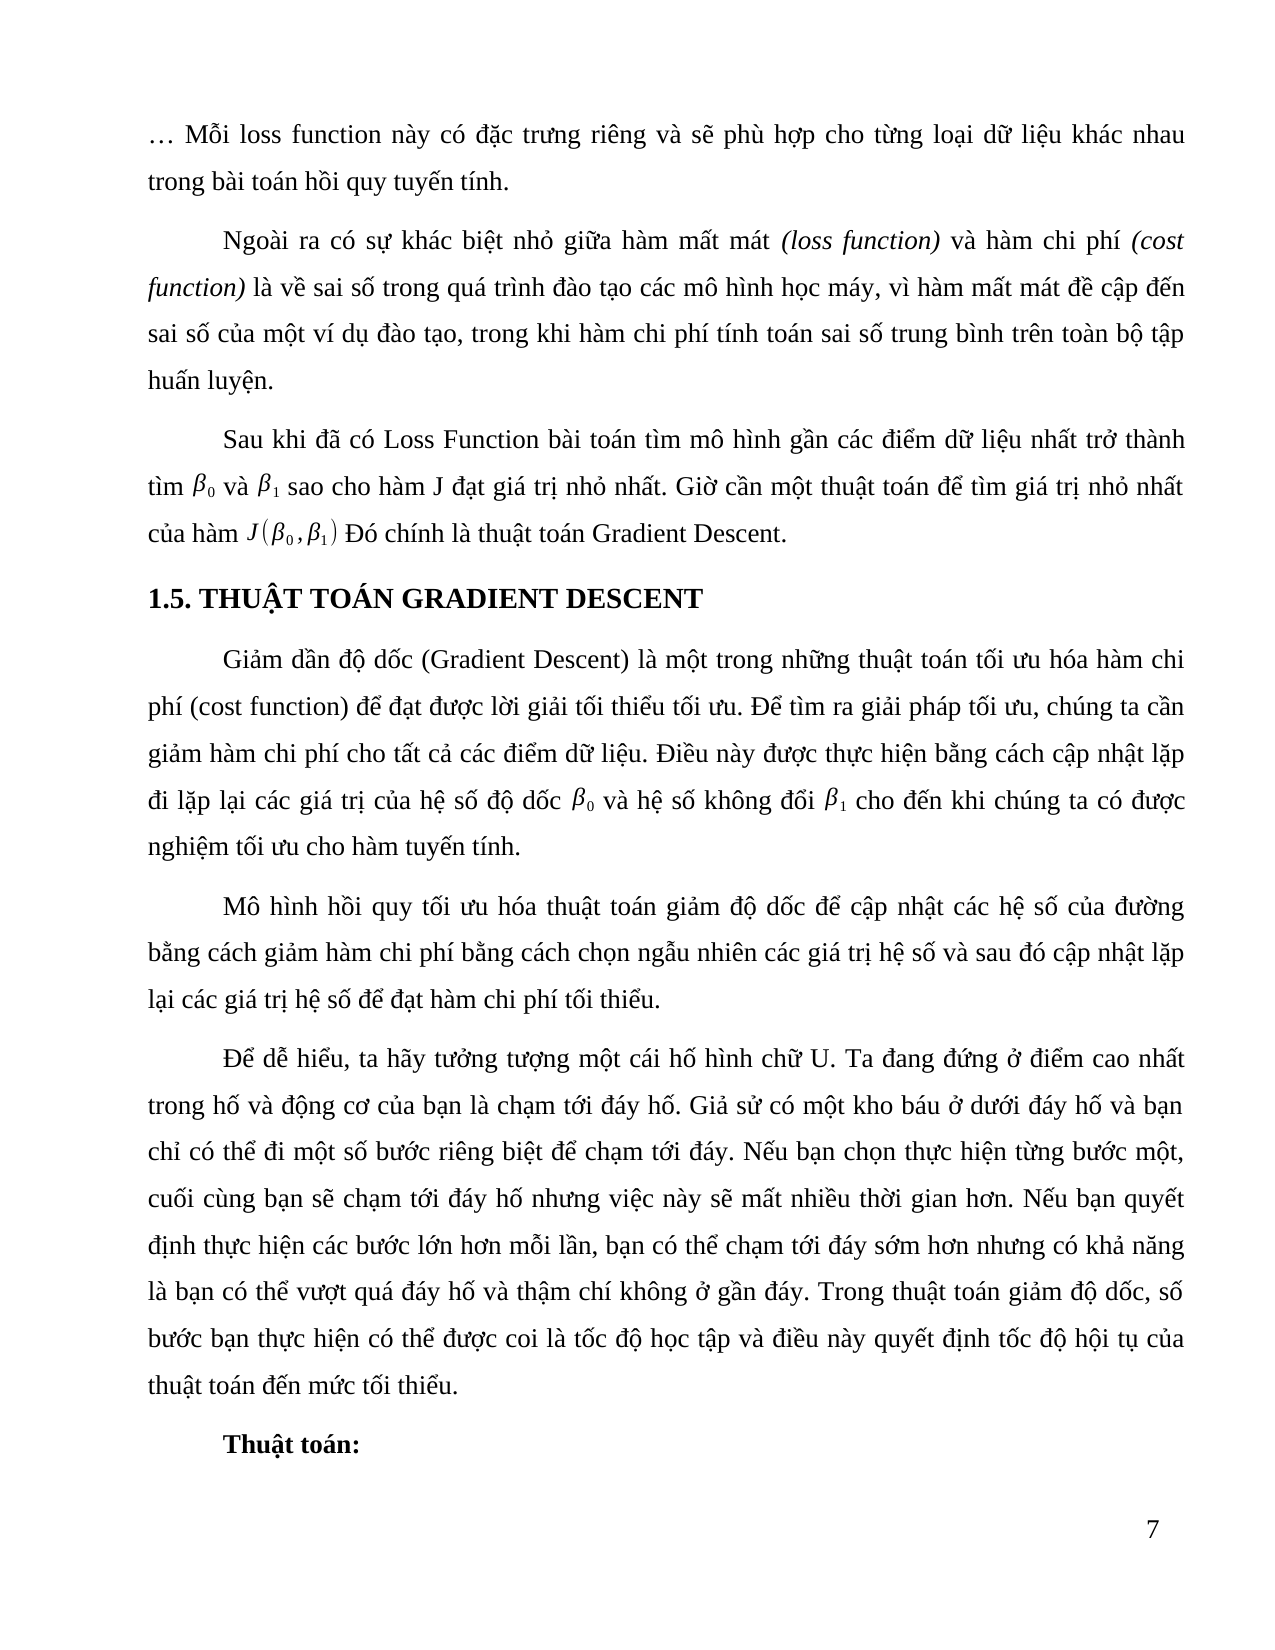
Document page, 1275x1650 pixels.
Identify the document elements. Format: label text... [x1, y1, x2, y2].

text Giảm dần độ dốc (Gradient Descent) là một trong những thuật toán tối ưu hóa hàm chi phí (cost function) để đạt được lời giải tối thiểu tối ưu. Để tìm ra giải pháp tối ưu, chúng ta cần giảm hàm chi phí cho tất cả các điểm dữ liệu. Điều này được thực hiện bằng cách cập nhật lặp đi lặp lại các giá trị của hệ số độ dốc và hệ số không đổi cho đến khi chúng ta có được nghiệm tối ưu cho hàm tuyến tính. [148, 644, 1186, 862]
subtitle 1.5. Thuật toán Gradient Descent [148, 581, 1186, 614]
text Thuật toán: [148, 1428, 1186, 1459]
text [148, 118, 1186, 196]
text Mô hình hồi quy tối ưu hóa thuật toán giảm độ dốc để cập nhật các hệ số của đường bằng cách giảm hàm chi phí bằng cách chọn ngẫu nhiên các giá trị hệ số và sau đó cập nhật lặp lại các giá trị hệ số để đạt hàm chi phí tối thiểu. [148, 890, 1186, 1014]
text Để dễ hiểu, ta hãy tưởng tượng một cái hố hình chữ U. Ta đang đứng ở điểm cao nhất trong hố và động cơ của bạn là chạm tới đáy hố. Giả sử có một kho báu ở dưới đáy hố và bạn chỉ có thể đi một số bước riêng biệt để chạm tới đáy. Nếu bạn chọn thực hiện từng bước một, cuối cùng bạn sẽ chạm tới đáy hố nhưng việc này sẽ mất nhiều thời gian hơn. Nếu bạn quyết định thực hiện các bước lớn hơn mỗi lần, bạn có thể chạm tới đáy sớm hơn nhưng có khả năng là bạn có thể vượt quá đáy hố và thậm chí không ở gần đáy. Trong thuật toán giảm độ dốc, số bước bạn thực hiện có thể được coi là tốc độ học tập và điều này quyết định tốc độ hội tụ của thuật toán đến mức tối thiểu. [148, 1042, 1186, 1400]
text Sau khi đã có Loss Function bài toán tìm mô hình gần các điểm dữ liệu nhất trở thành tìm và sao cho hàm J đạt giá trị nhỏ nhất. Giờ cần một thuật toán để tìm giá trị nhỏ nhất của hàm Đó chính là thuật toán Gradient Descent. [148, 423, 1186, 549]
text Ngoài ra có sự khác biệt nhỏ giữa hàm mất mát (loss function) và hàm chi phí (cost function) là về sai số trong quá trình đào tạo các mô hình học máy, vì hàm mất mát đề cập đến sai số của một ví dụ đào tạo, trong khi hàm chi phí tính toán sai số trung bình trên toàn bộ tập huấn luyện. [148, 224, 1186, 395]
